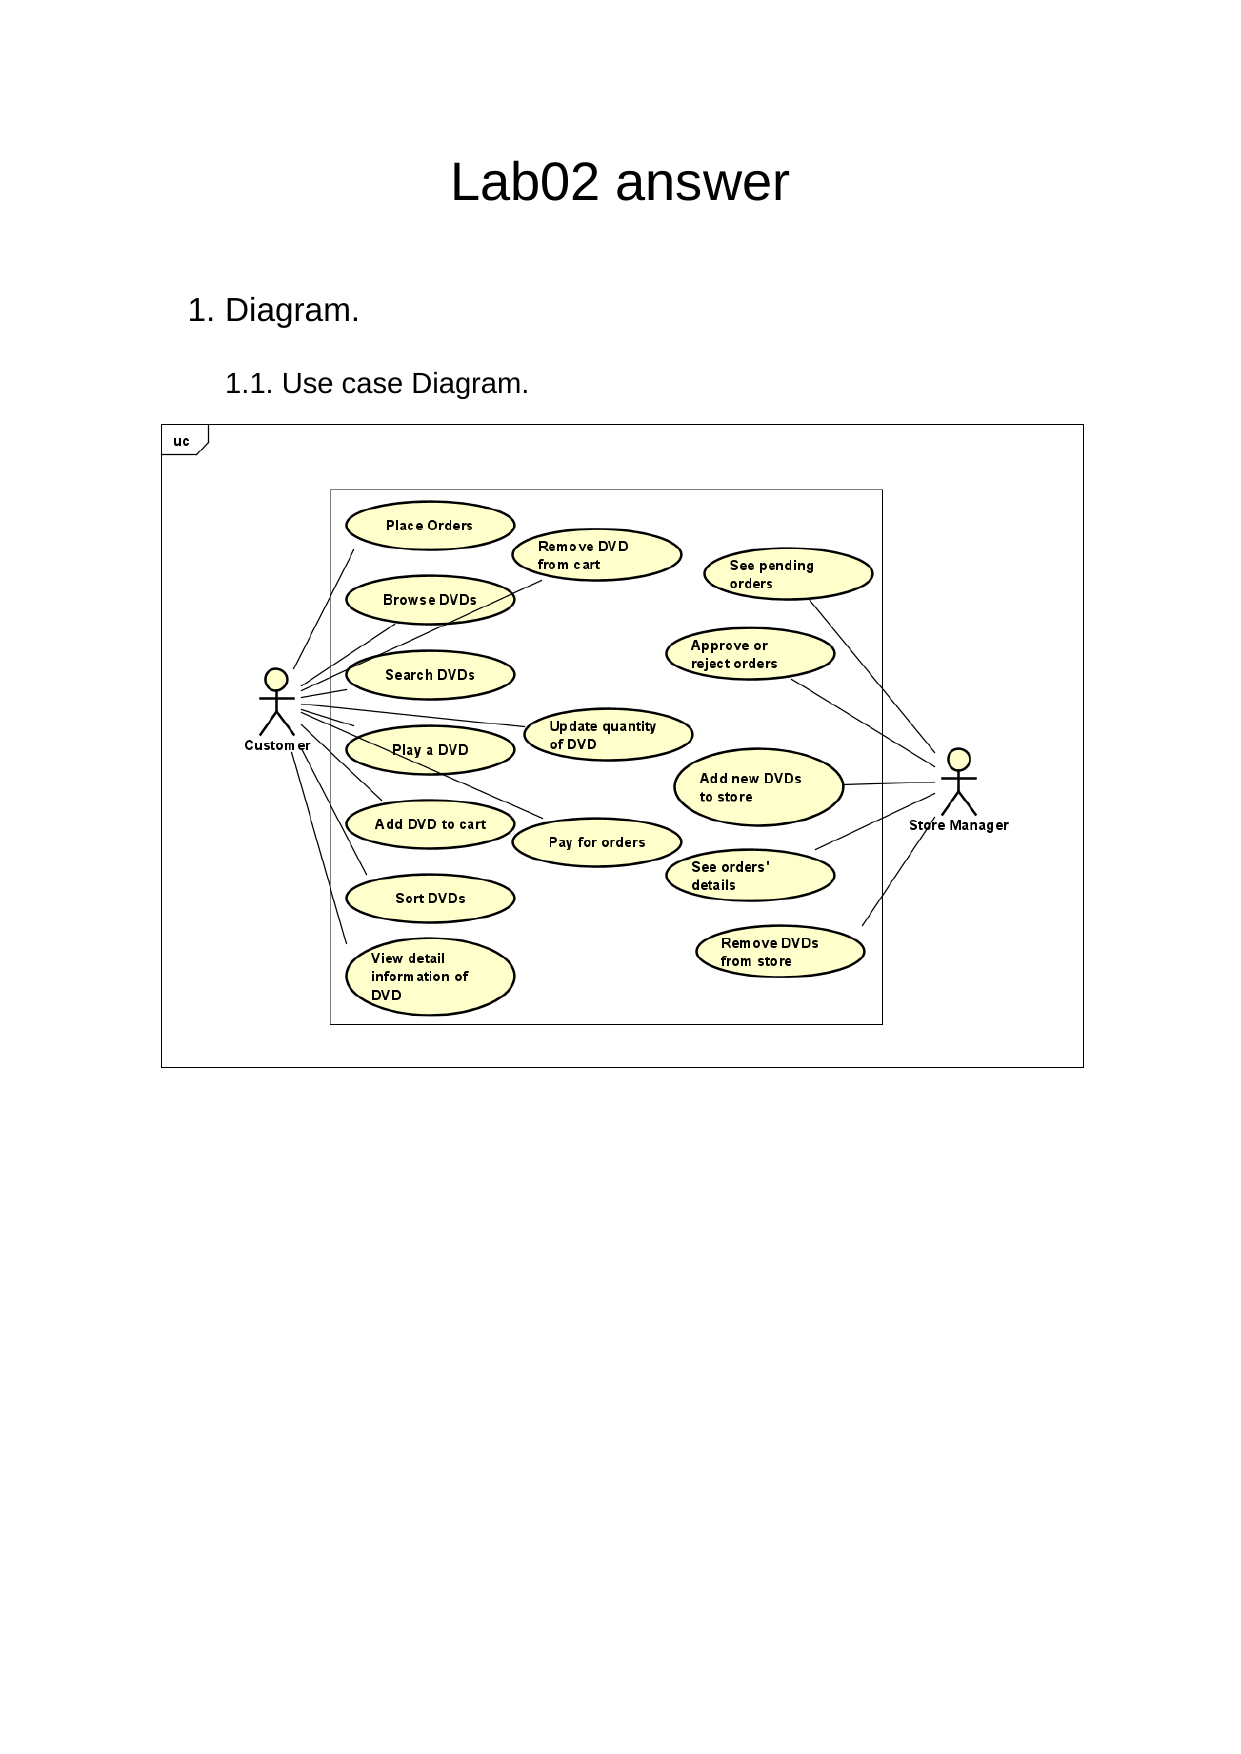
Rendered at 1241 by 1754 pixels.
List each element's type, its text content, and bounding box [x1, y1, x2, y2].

picture [150, 412, 1091, 1075]
subtitle 1.1. Use case Diagram. [225, 366, 1090, 400]
subtitle Diagram. [187, 290, 1090, 329]
title Lab02 answer [150, 150, 1090, 212]
